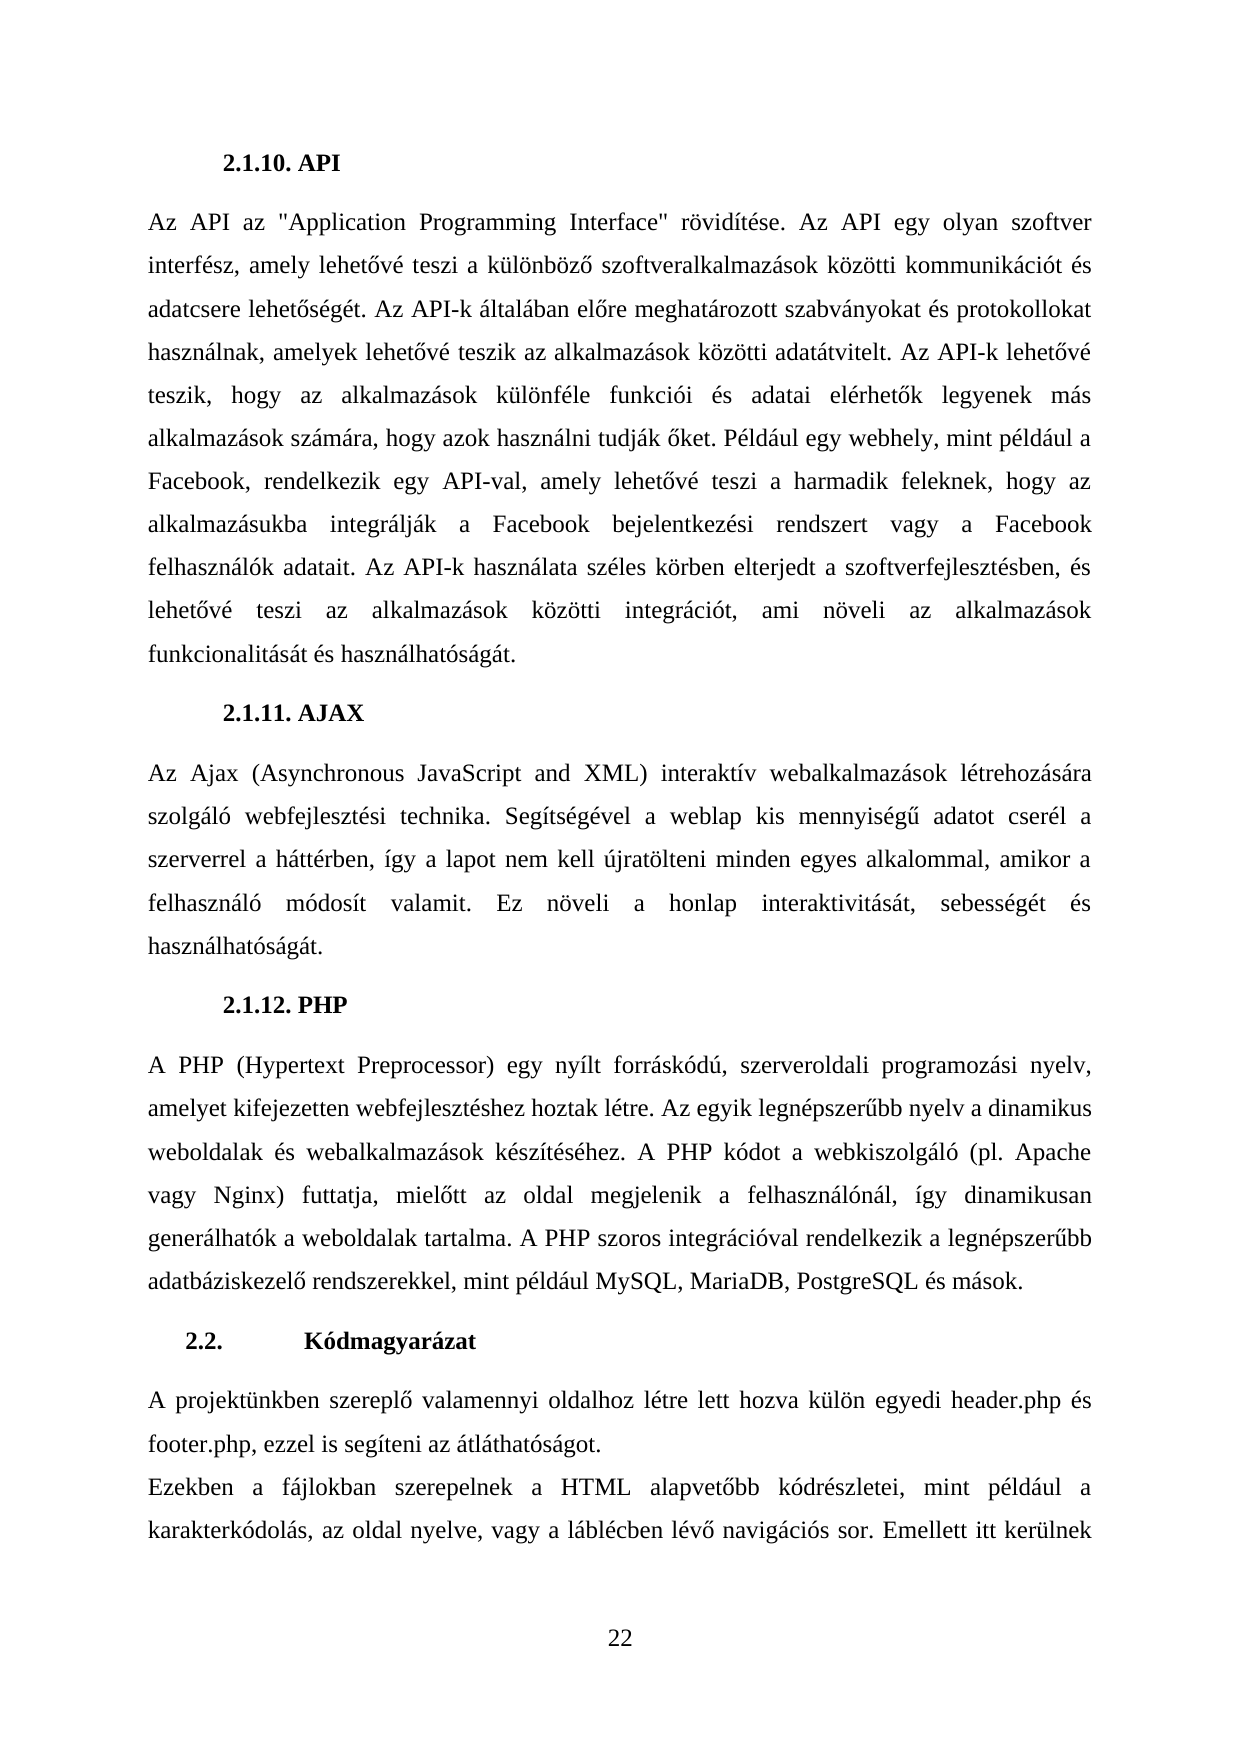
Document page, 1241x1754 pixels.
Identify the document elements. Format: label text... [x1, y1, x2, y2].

text Az Ajax (Asynchronous JavaScript and XML) interaktív webalkalmazások létrehozására szolgáló webfejlesztési technika. Segítségével a weblap kis mennyiségű adatot cserél a szerverrel a háttérben, így a lapot nem kell újratölteni minden egyes alkalommal, amikor a felhasználó módosít valamit. Ez növeli a honlap interaktivitását, sebességét és használhatóságát. [148, 758, 1092, 959]
subtitle PHP [223, 991, 1092, 1019]
subtitle AJAX [223, 698, 1092, 727]
text A projektünkben szereplő valamennyi oldalhoz létre lett hozva külön egyedi header.php és footer.php, ezzel is segíteni az átláthatóságot. [148, 1386, 1092, 1457]
subtitle Kódmagyarázat [185, 1326, 1092, 1354]
text Az API az "Application Programming Interface" rövidítése. Az API egy olyan szoftver interfész, amely lehetővé teszi a különböző szoftveralkalmazások közötti kommunikációt és adatcsere lehetőségét. Az API-k általában előre meghatározott szabványokat és protokollokat használnak, amelyek lehetővé teszik az alkalmazások közötti adatátvitelt. Az API-k lehetővé teszik, hogy az alkalmazások különféle funkciói és adatai elérhetők legyenek más alkalmazások számára, hogy azok használni tudják őket. Például egy webhely, mint például a Facebook, rendelkezik egy API-val, amely lehetővé teszi a harmadik feleknek, hogy az alkalmazásukba integrálják a Facebook bejelentkezési rendszert vagy a Facebook felhasználók adatait. Az API-k használata széles körben elterjedt a szoftverfejlesztésben, és lehetővé teszi az alkalmazások közötti integrációt, ami növeli az alkalmazások funkcionalitását és használhatóságát. [148, 207, 1092, 667]
text A PHP (Hypertext Preprocessor) egy nyílt forráskódú, szerveroldali programozási nyelv, amelyet kifejezetten webfejlesztéshez hoztak létre. Az egyik legnépszerűbb nyelv a dinamikus weboldalak és webalkalmazások készítéséhez. A PHP kódot a webkiszolgáló (pl. Apache vagy Nginx) futtatja, mielőtt az oldal megjelenik a felhasználónál, így dinamikusan generálhatók a weboldalak tartalma. A PHP szoros integrációval rendelkezik a legnépszerűbb adatbáziskezelő rendszerekkel, mint például MySQL, MariaDB, PostgreSQL és mások. [148, 1050, 1092, 1295]
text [148, 1472, 1092, 1544]
subtitle API [223, 148, 1092, 176]
